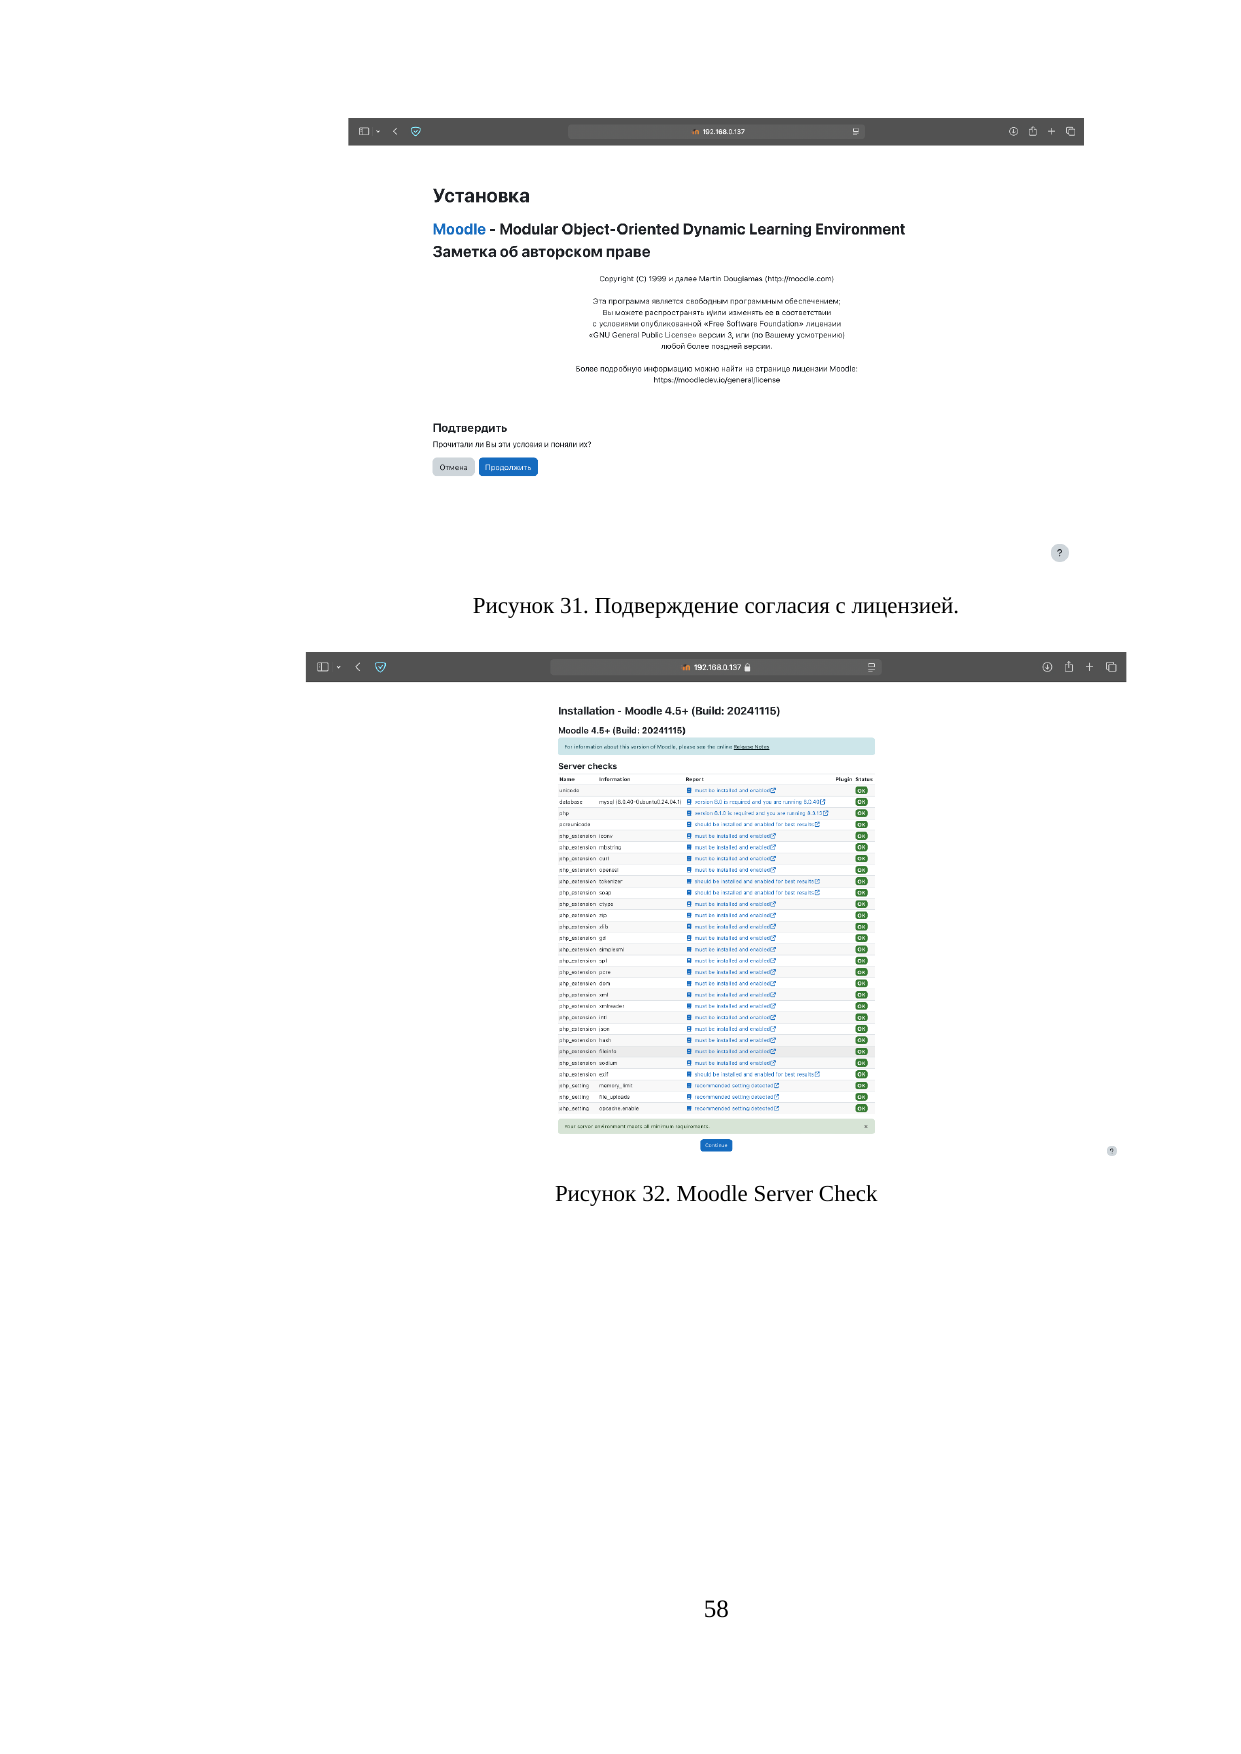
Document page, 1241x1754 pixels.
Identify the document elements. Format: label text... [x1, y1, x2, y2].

picture [305, 652, 1127, 1166]
picture [348, 118, 1084, 578]
